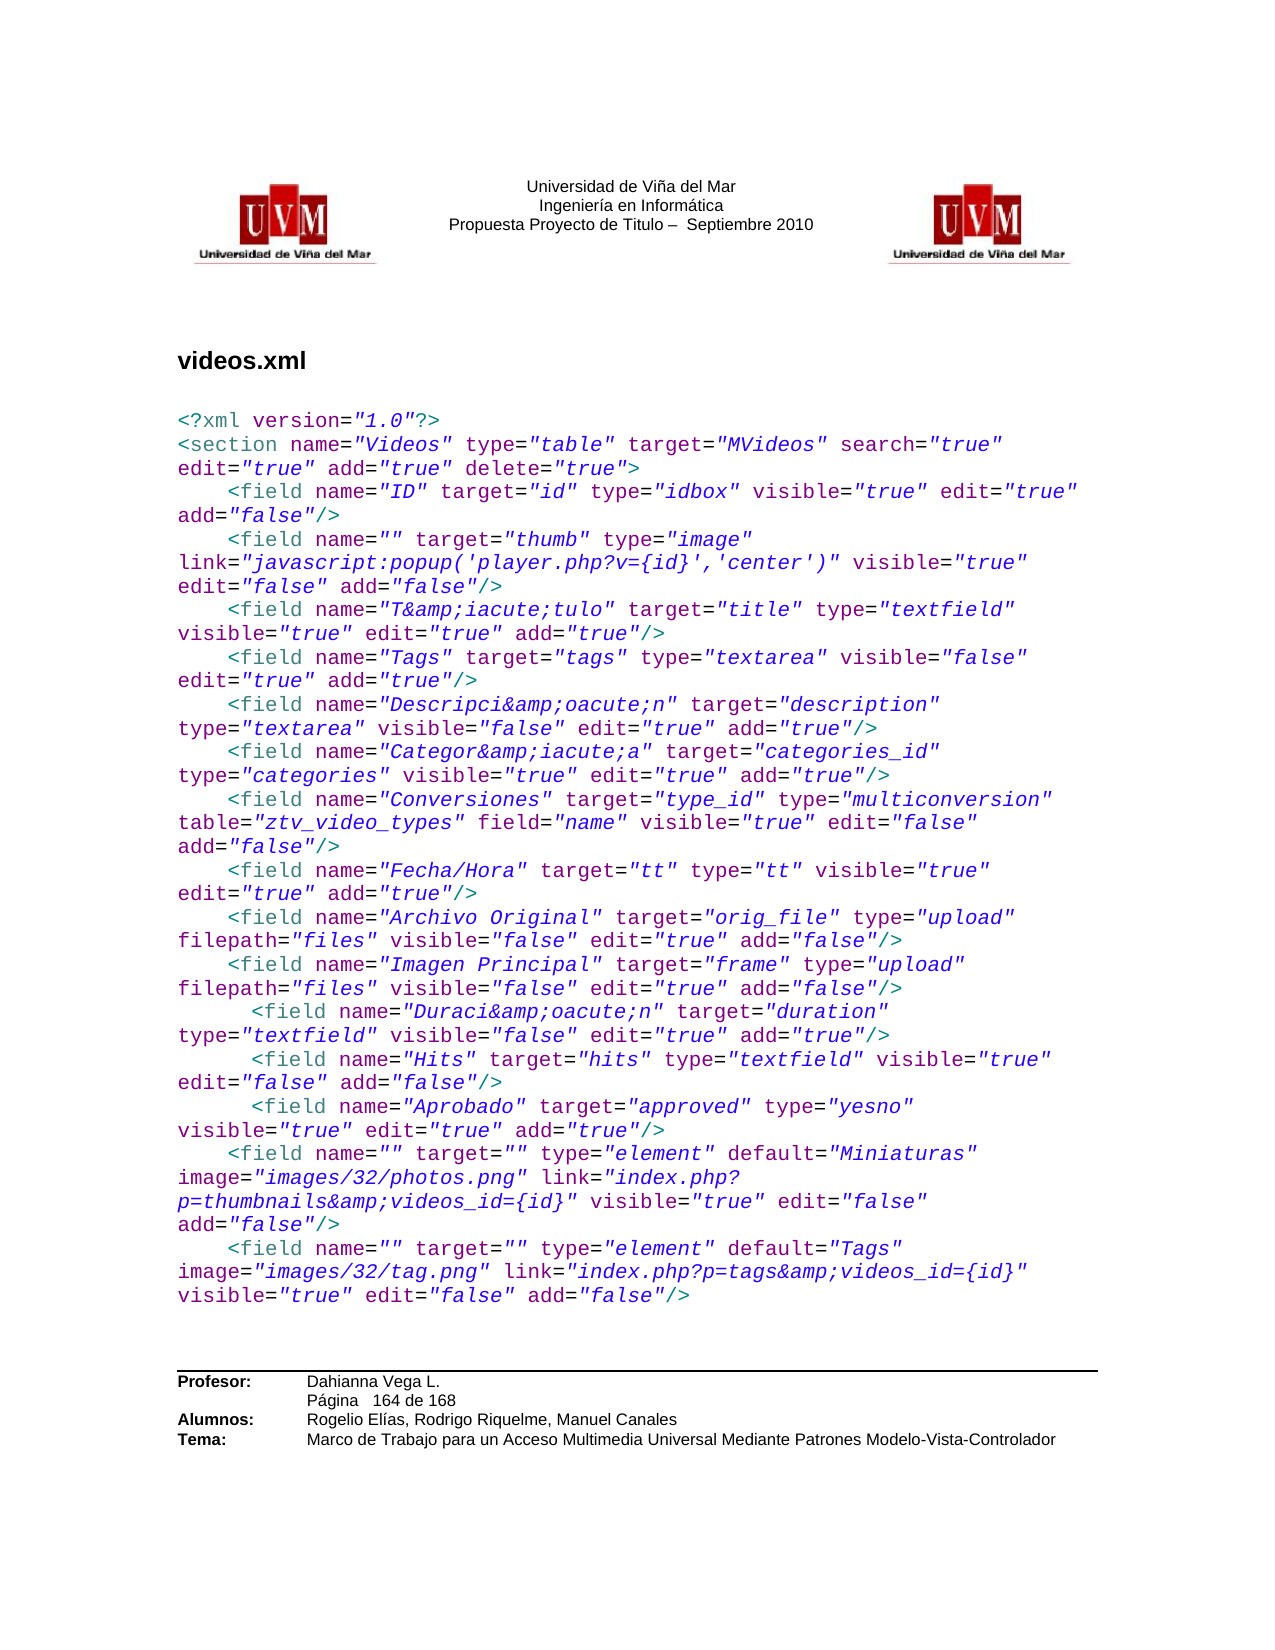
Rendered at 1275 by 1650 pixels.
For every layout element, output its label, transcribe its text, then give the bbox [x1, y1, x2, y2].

text <field name="" target="thumb" type="image" link="javascript:popup('player.php?v={id}','center')" visible="true" edit="false" add="false"/> [177, 528, 1098, 599]
text <field name="Descripci&amp;oacute;n" target="description" type="textarea" visible="false" edit="true" add="true"/> [177, 694, 1098, 741]
text <field name="Imagen Principal" target="frame" type="upload" filepath="files" visible="false" edit="true" add="false"/> [177, 954, 1098, 1001]
text <field name="" target="" type="element" default="Tags" image="images/32/tag.png" link="index.php?p=tags&amp;videos_id={id}" visible="true" edit="false" add="false"/> [177, 1238, 1098, 1309]
text <field name="Tags" target="tags" type="textarea" visible="false" edit="true" add="true"/> [177, 647, 1098, 694]
text <field name="Aprobado" target="approved" type="yesno" visible="true" edit="true" add="true"/> [177, 1096, 1098, 1143]
text <field name="Archivo Original" target="orig_file" type="upload" filepath="files" visible="false" edit="true" add="false"/> [177, 907, 1098, 954]
picture [177, 176, 390, 267]
text <field name="Fecha/Hora" target="tt" type="tt" visible="true" edit="true" add="true"/> [177, 859, 1098, 907]
text <field name="Duraci&amp;oacute;n" target="duration" type="textfield" visible="false" edit="true" add="true"/> [177, 1001, 1098, 1049]
text <field name="T&amp;iacute;tulo" target="title" type="textfield" visible="true" edit="true" add="true"/> [177, 599, 1098, 647]
text <field name="Categor&amp;iacute;a" target="categories_id" type="categories" visible="true" edit="true" add="true"/> [177, 741, 1098, 789]
text <section name="Videos" type="table" target="MVideos" search="true" edit="true" add="true" delete="true"> [177, 434, 1098, 481]
text <?xml version="1.0"?> [177, 410, 1098, 434]
text <field name="ID" target="id" type="idbox" visible="true" edit="true" add="false"/> [177, 481, 1098, 528]
text <field name="Hits" target="hits" type="textfield" visible="true" edit="false" add="false"/> [177, 1049, 1098, 1096]
text videos.xml [177, 346, 1098, 375]
text <field name="" target="" type="element" default="Miniaturas" image="images/32/photos.png" link="index.php?p=thumbnails&amp;videos_id={id}" visible="true" edit="false" add="false"/> [177, 1143, 1098, 1238]
text <field name="Conversiones" target="type_id" type="multiconversion" table="ztv_video_types" field="name" visible="true" edit="false" add="false"/> [177, 789, 1098, 859]
picture [871, 176, 1084, 267]
